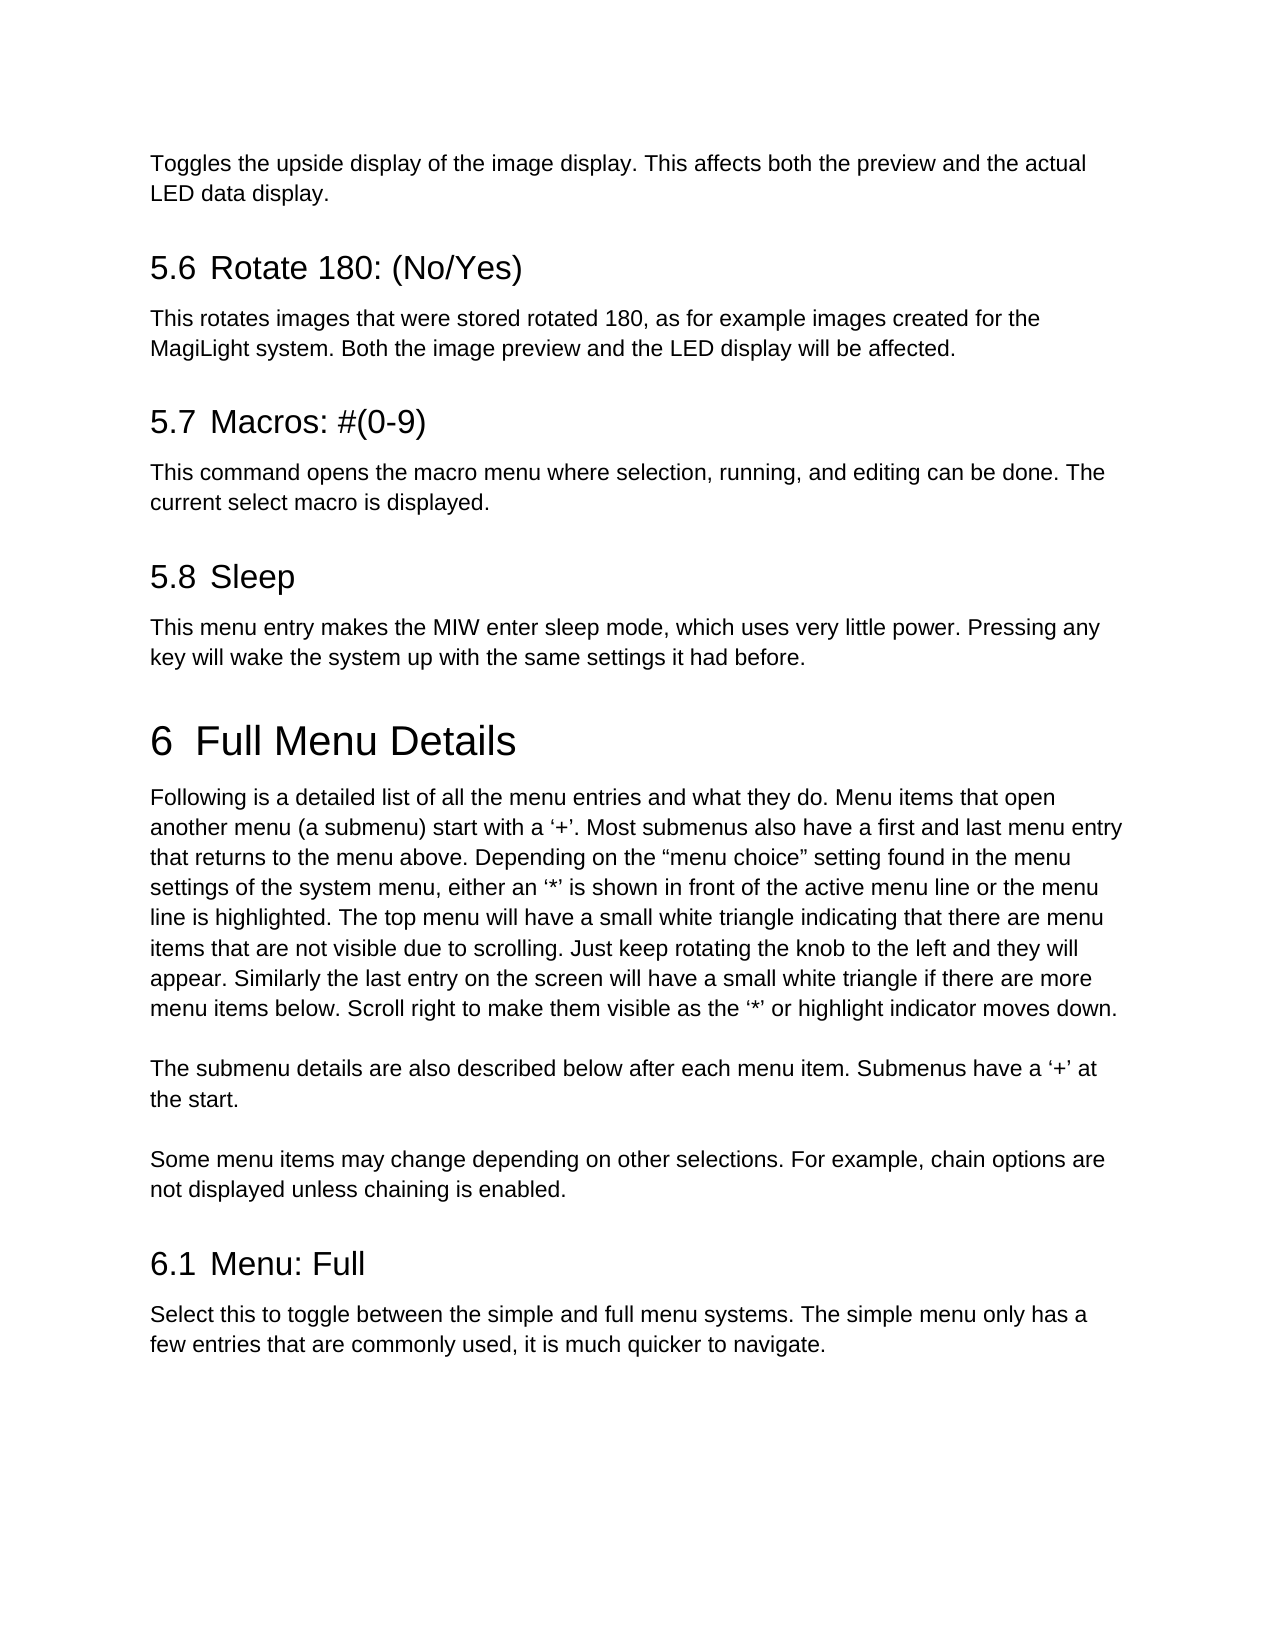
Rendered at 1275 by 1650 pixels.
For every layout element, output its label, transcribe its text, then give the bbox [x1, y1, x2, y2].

subtitle Rotate 180: (No/Yes) [150, 248, 1125, 286]
text The submenu details are also described below after each menu item. Submenus have a ‘+’ at the start. [150, 1055, 1125, 1112]
subtitle Full Menu Details [150, 716, 1125, 764]
subtitle Macros: #(0-9) [150, 402, 1125, 441]
text This rotates images that were stored rotated 180, as for example images created for the MagiLight system. Both the image preview and the LED display will be affected. [150, 304, 1125, 361]
text This command opens the macro menu where selection, running, and editing can be done. The current select macro is displayed. [150, 459, 1125, 516]
subtitle Menu: Full [150, 1244, 1125, 1282]
text Some menu items may change depending on other selections. For example, chain options are not displayed unless chaining is enabled. [150, 1146, 1125, 1202]
text Following is a detailed list of all the menu entries and what they do. Menu items that open another menu (a submenu) start with a ‘+’. Most submenus also have a first and last menu entry that returns to the menu above. Depending on the “menu choice” setting found in the menu settings of the system menu, either an ‘*’ is shown in front of the active menu line or the menu line is highlighted. The top menu will have a small white triangle indicating that there are menu items that are not visible due to scrolling. Just keep rotating the knob to the left and they will appear. Similarly the last entry on the screen will have a small white triangle if there are more menu items below. Scroll right to make them visible as the ‘*’ or highlight indicator moves down. [150, 783, 1125, 1021]
text Select this to toggle between the simple and full menu systems. The simple menu only has a few entries that are commonly used, it is much quicker to navigate. [150, 1301, 1125, 1357]
text This menu entry makes the MIW enter sleep mode, which uses very little power. Pressing any key will wake the system up with the same settings it had before. [150, 614, 1125, 670]
subtitle Sleep [150, 557, 1125, 596]
text Toggles the upside display of the image display. This affects both the preview and the actual LED data display. [150, 150, 1125, 207]
